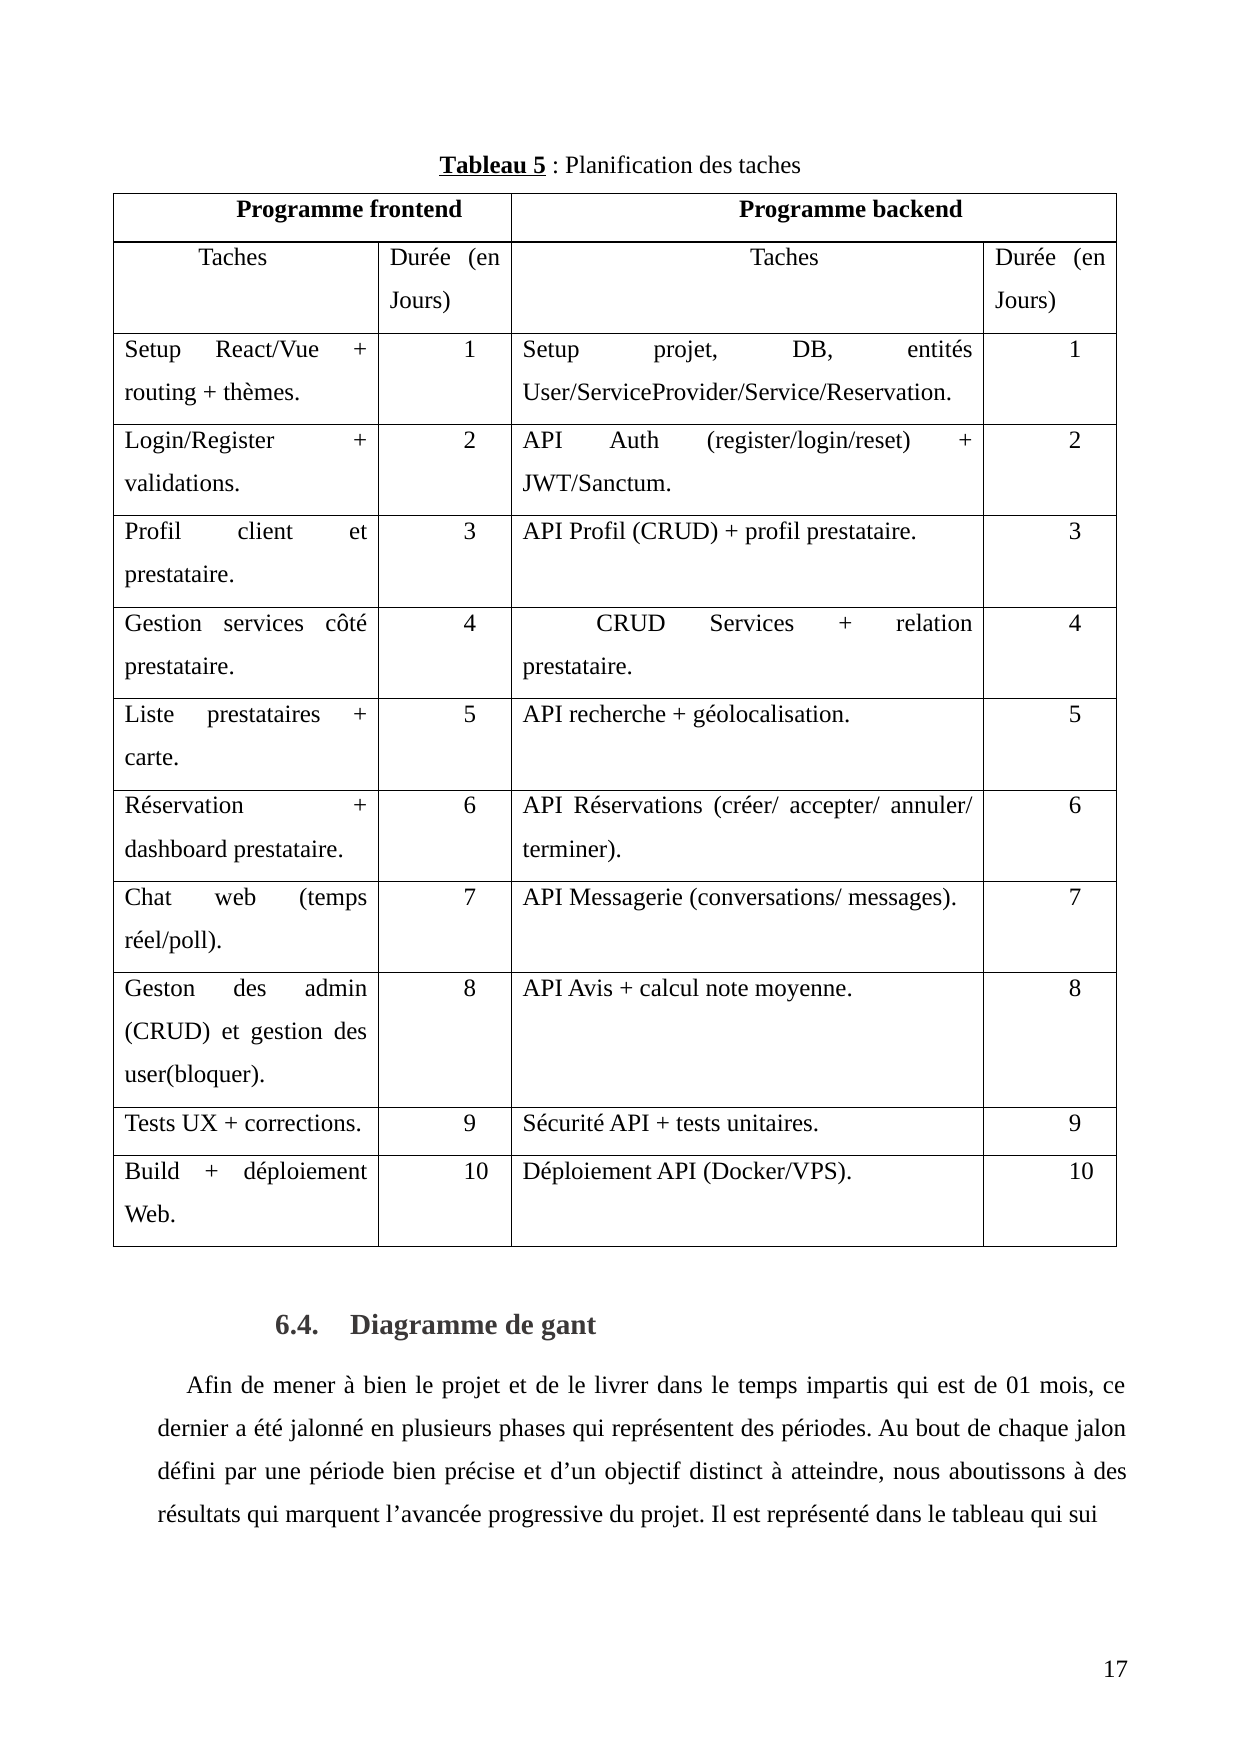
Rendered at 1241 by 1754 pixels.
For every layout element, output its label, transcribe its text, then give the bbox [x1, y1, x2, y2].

table_cell Durée (en Jours) [379, 243, 511, 333]
table_cell Login/Register + validations. [114, 425, 378, 515]
table_cell API Messagerie (conversations/ messages). [512, 882, 983, 972]
table_cell Taches [512, 243, 983, 333]
table_cell 1 [379, 334, 511, 424]
table_cell Réservation + dashboard prestataire. [114, 791, 378, 881]
table_cell Gestion services côté prestataire. [114, 608, 378, 698]
table_cell Liste prestataires + carte. [114, 699, 378, 789]
table_cell 1 [984, 334, 1116, 424]
table_cell API Réservations (créer/ accepter/ annuler/ terminer). [512, 791, 983, 881]
table_cell 5 [379, 699, 511, 789]
table_cell 6 [984, 791, 1116, 881]
table_cell Taches [114, 243, 378, 333]
table_cell 3 [984, 516, 1116, 607]
table_cell 7 [379, 882, 511, 972]
table_cell 5 [984, 699, 1116, 789]
table_cell API Profil (CRUD) + profil prestataire. [512, 516, 983, 607]
table_cell API recherche + géolocalisation. [512, 699, 983, 789]
table_header Programme backend [512, 194, 1116, 241]
table_cell 2 [379, 425, 511, 515]
table_cell API Auth (register/login/reset) + JWT/Sanctum. [512, 425, 983, 515]
table_cell 9 [984, 1108, 1116, 1155]
table_cell 2 [984, 425, 1116, 515]
table_cell CRUD Services + relation prestataire. [512, 608, 983, 698]
table_cell 4 [379, 608, 511, 698]
table_cell 6 [379, 791, 511, 881]
table_cell Geston des admin (CRUD) et gestion des user(bloquer). [114, 973, 378, 1107]
table_cell Tests UX + corrections. [114, 1108, 378, 1155]
table_cell 8 [379, 973, 511, 1107]
list Afin de mener à bien le projet et de le livrer dans le temps impartis qui est de 01 mois, ce dernier a été jalonné en plusieurs phases qui représentent des périodes. Au bout de chaque jalon défini par une période bien précise et d’un objectif distinct à atteindre, nous aboutissons à des résultats qui marquent l’avancée progressive du projet. Il est représenté dans le tableau qui sui [157, 1370, 1128, 1528]
table_cell Sécurité API + tests unitaires. [512, 1108, 983, 1155]
table_cell 3 [379, 516, 511, 607]
subtitle Diagramme de gant [275, 1307, 1128, 1341]
table_cell 10 [379, 1156, 511, 1246]
table_cell 10 [984, 1156, 1116, 1246]
table_cell Chat web (temps réel/poll). [114, 882, 378, 972]
table_cell Setup React/Vue + routing + thèmes. [114, 334, 378, 424]
table_cell Durée (en Jours) [984, 243, 1116, 333]
table_cell 4 [984, 608, 1116, 698]
table_cell Build + déploiement Web. [114, 1156, 378, 1246]
table_cell 9 [379, 1108, 511, 1155]
text Tableau 5 : Planification des taches [112, 150, 1128, 179]
table_cell API Avis + calcul note moyenne. [512, 973, 983, 1107]
table_cell Déploiement API (Docker/VPS). [512, 1156, 983, 1246]
table_cell 8 [984, 973, 1116, 1107]
table_header Programme frontend [114, 194, 511, 241]
table_cell Setup projet, DB, entités User/ServiceProvider/Service/Reservation. [512, 334, 983, 424]
table_cell Profil client et prestataire. [114, 516, 378, 607]
table_cell 7 [984, 882, 1116, 972]
